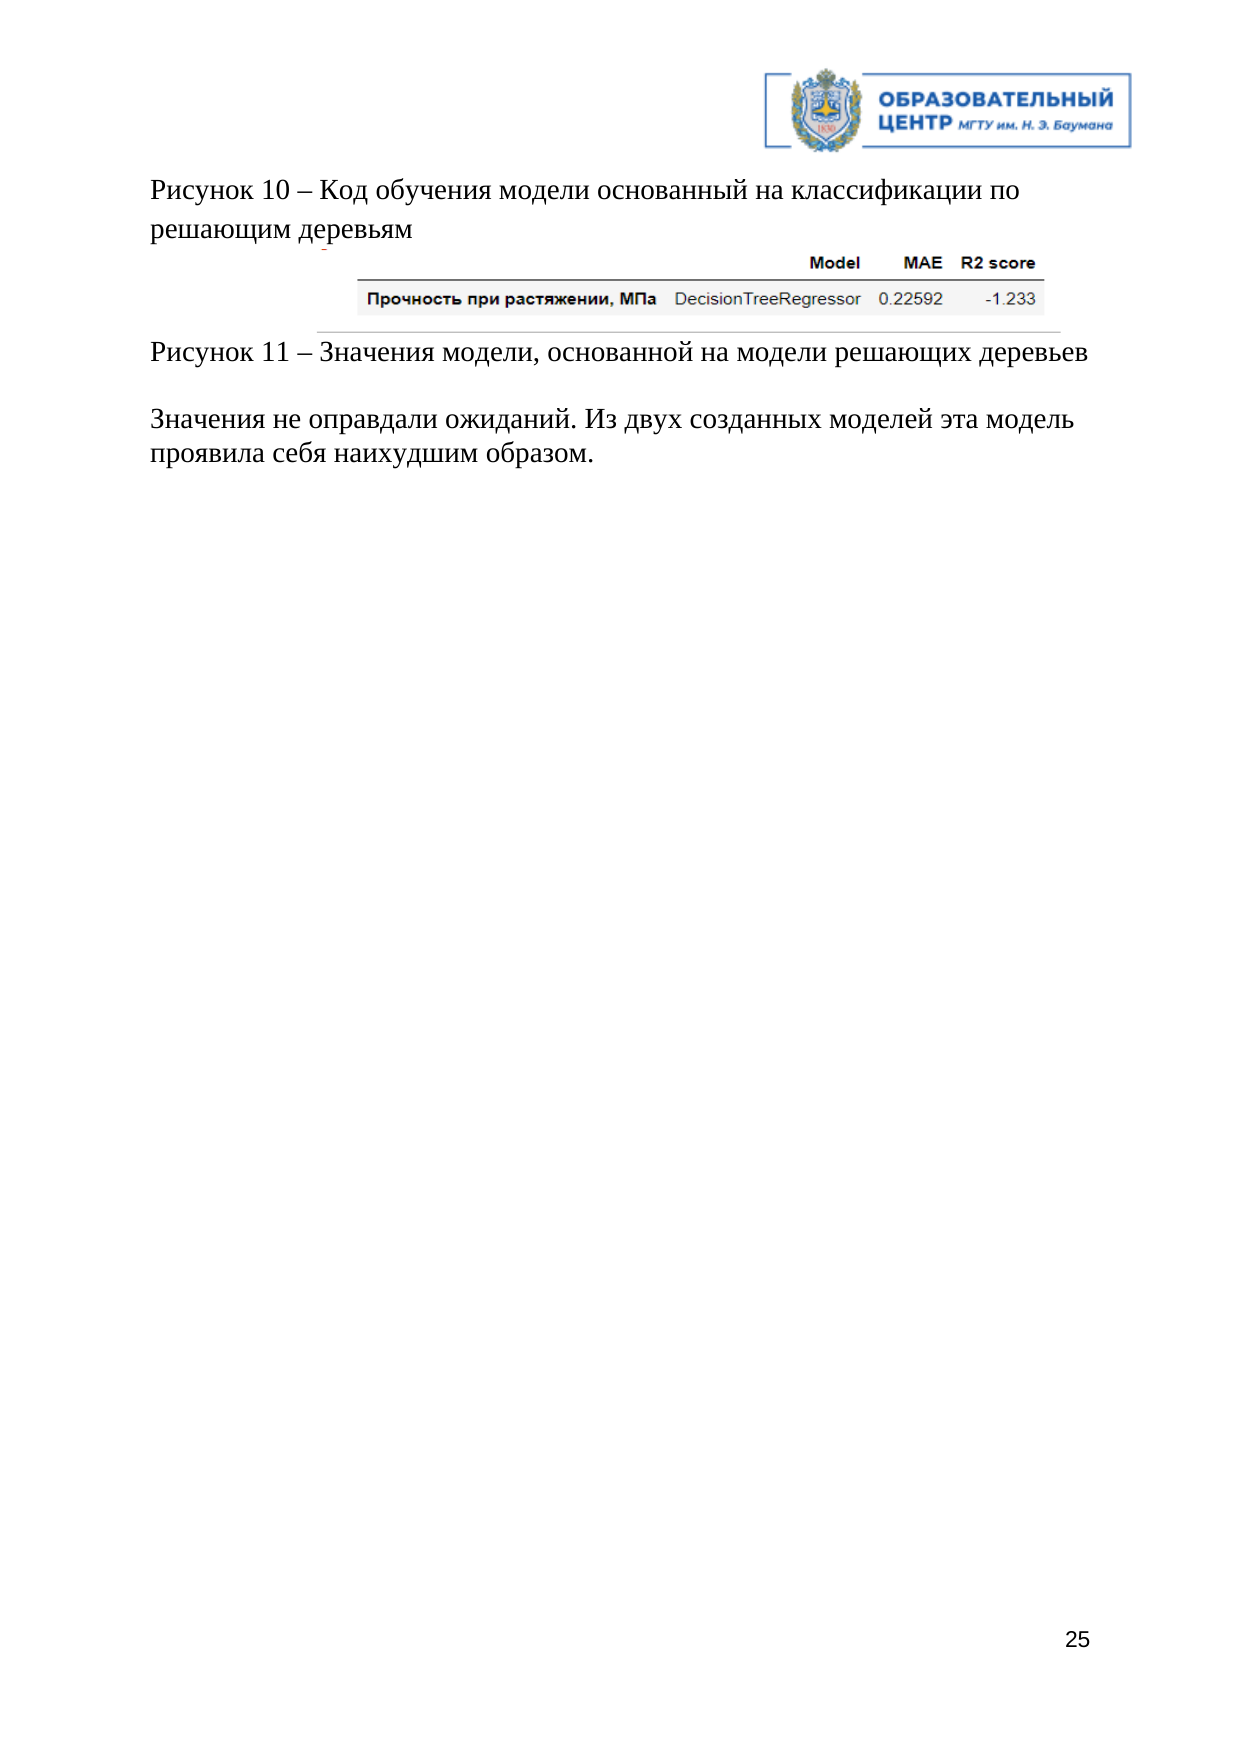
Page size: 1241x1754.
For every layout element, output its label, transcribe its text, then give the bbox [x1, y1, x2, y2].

list Рисунок 11 – Значения модели, основанной на модели решающих деревьев [150, 334, 1154, 368]
picture [316, 249, 1061, 335]
list Значения не оправдали ожиданий. Из двух созданных моделей эта модель проявила себя наихудшим образом. [150, 402, 1154, 469]
text Рисунок 10 – Код обучения модели основанный на классификации по решающим деревьям [150, 150, 1154, 244]
picture [734, 45, 1182, 168]
